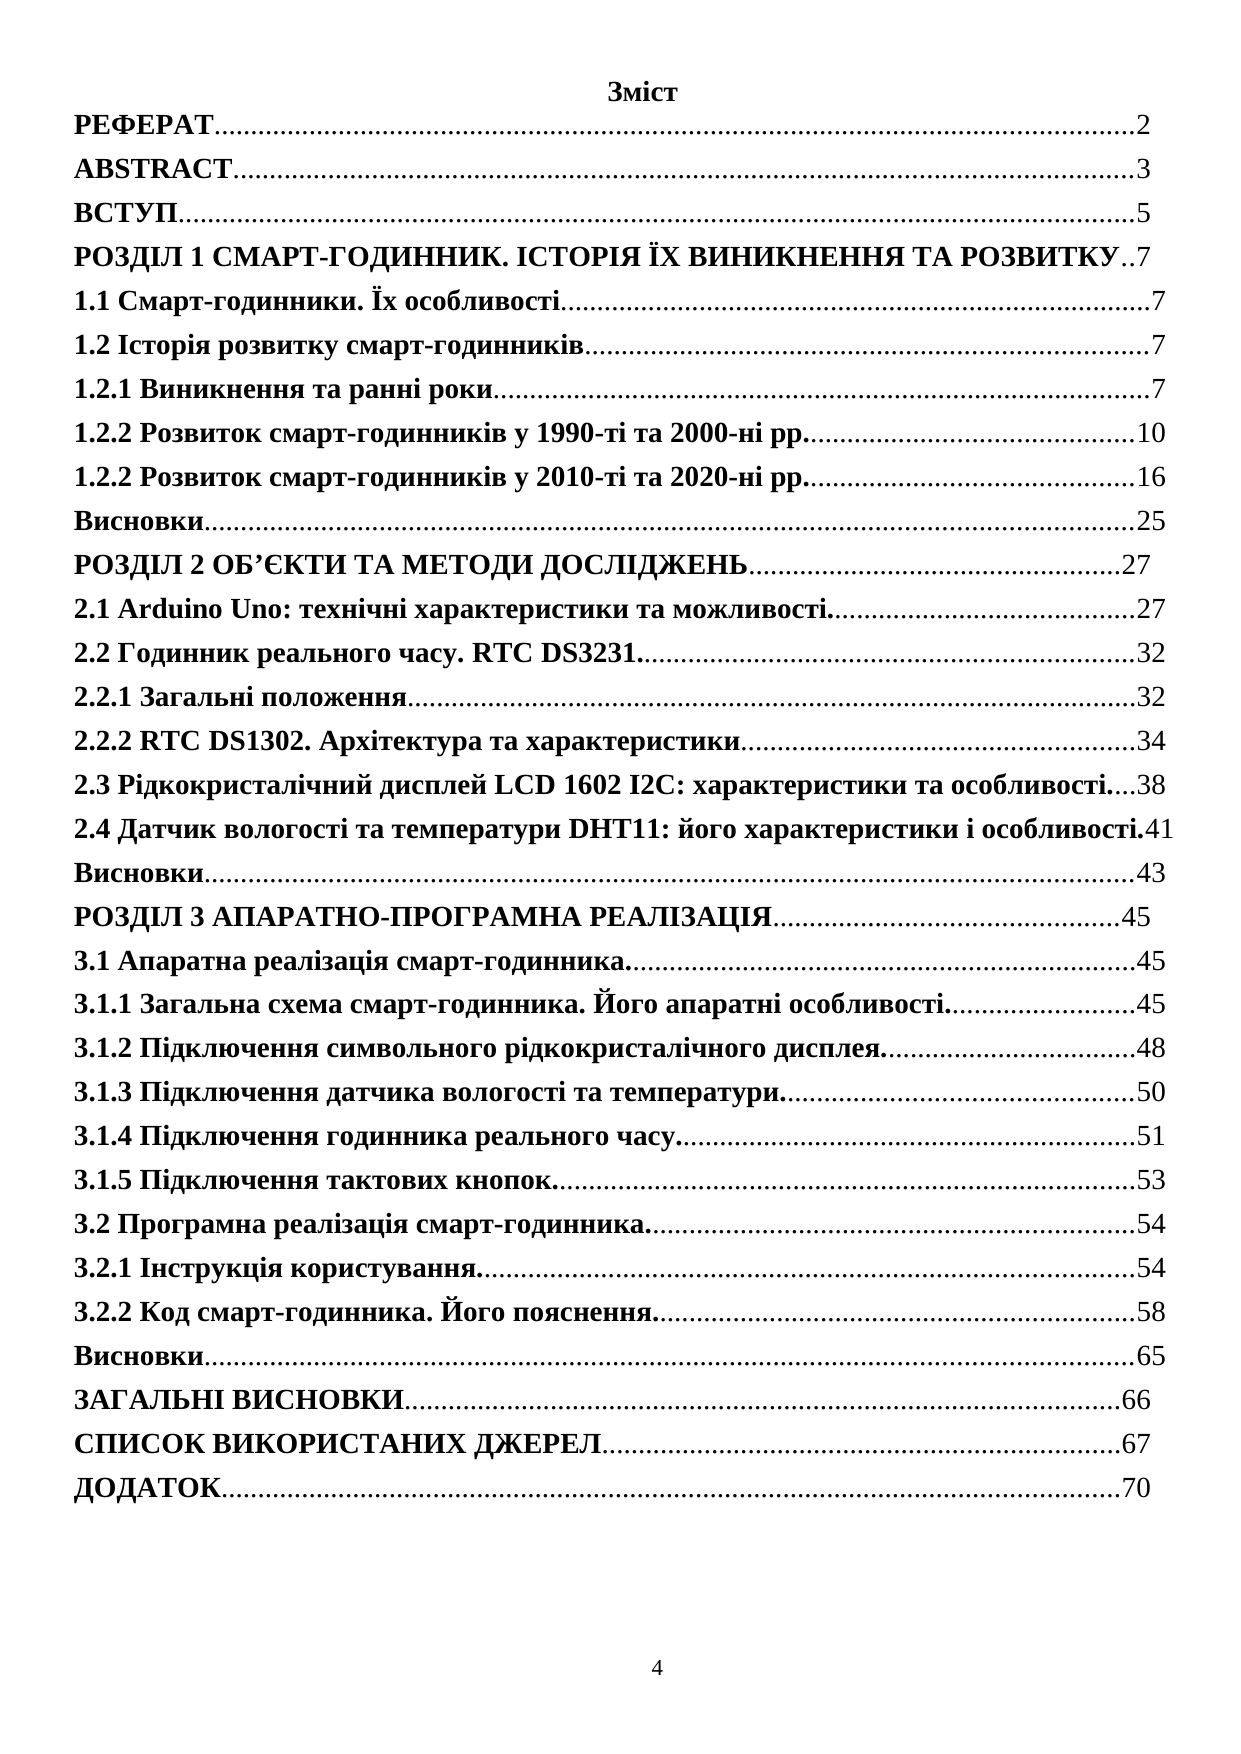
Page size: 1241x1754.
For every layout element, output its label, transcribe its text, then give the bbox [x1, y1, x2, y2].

text 2.4 Датчик вологості та температури DHT11: його характеристики і особливості. 41 [74, 811, 1181, 844]
text 3.1.3 Підключення датчика вологості та температури. 50 [74, 1074, 1181, 1108]
text 1.2.2 Розвиток смарт-годинників у 1990-ті та 2000-ні рр. 10 [74, 415, 1181, 449]
text Зміст [88, 74, 1196, 107]
text СПИСОК ВИКОРИСТАНИХ ДЖЕРЕЛ 67 [74, 1426, 1181, 1460]
text 3.1.5 Підключення тактових кнопок. 53 [74, 1162, 1181, 1196]
text 3.2 Програмна реалізація смарт-годинника. 54 [74, 1206, 1181, 1240]
text Висновки 43 [74, 855, 1181, 888]
text 3.2.2 Код смарт-годинника. Його пояснення. 58 [74, 1294, 1181, 1328]
text 3.1.2 Підключення символьного рідкокристалічного дисплея. 48 [74, 1031, 1181, 1064]
text 2.1 Arduino Uno: технічні характеристики та можливості. 27 [74, 591, 1181, 624]
text 2.3 Рідкокристалічний дисплей LCD 1602 I2C: характеристики та особливості. 38 [74, 767, 1181, 800]
text ABSTRACT 3 [74, 151, 1181, 185]
text 1.2 Історія розвитку смарт-годинників 7 [74, 327, 1181, 361]
text ЗАГАЛЬНІ ВИСНОВКИ 66 [74, 1382, 1181, 1416]
text ДОДАТОК 70 [74, 1470, 1181, 1504]
text ВСТУП 5 [74, 195, 1181, 229]
text 3.1.1 Загальна схема смарт-годинника. Його апаратні особливості. 45 [74, 987, 1181, 1020]
text Висновки 25 [74, 503, 1181, 537]
text 2.2.1 Загальні положення 32 [74, 679, 1181, 712]
text 3.2.1 Інструкція користування. 54 [74, 1250, 1181, 1284]
text 1.2.2 Розвиток смарт-годинників у 2010-ті та 2020-ні рр. 16 [74, 459, 1181, 493]
text 3.1 Апаратна реалізація смарт-годинника. 45 [74, 943, 1181, 976]
text 2.2 Годинник реального часу. RTC DS3231. 32 [74, 635, 1181, 668]
text Висновки 65 [74, 1338, 1181, 1372]
text 1.1 Смарт-годинники. Їх особливості 7 [74, 283, 1181, 317]
text 3.1.4 Підключення годинника реального часу. 51 [74, 1118, 1181, 1152]
text РОЗДІЛ 2 ОБ’ЄКТИ ТА МЕТОДИ ДОСЛІДЖЕНЬ 27 [74, 547, 1181, 581]
text РЕФЕРАТ 2 [74, 107, 1181, 141]
text 2.2.2 RTC DS1302. Архітектура та характеристики 34 [74, 723, 1181, 756]
text РОЗДІЛ 1 СМАРТ-ГОДИННИК. ІСТОРІЯ ЇХ ВИНИКНЕННЯ ТА РОЗВИТКУ 7 [74, 239, 1181, 273]
text РОЗДІЛ 3 АПАРАТНО-ПРОГРАМНА РЕАЛІЗАЦІЯ 45 [74, 899, 1181, 932]
text 1.2.1 Виникнення та ранні роки 7 [74, 371, 1181, 405]
